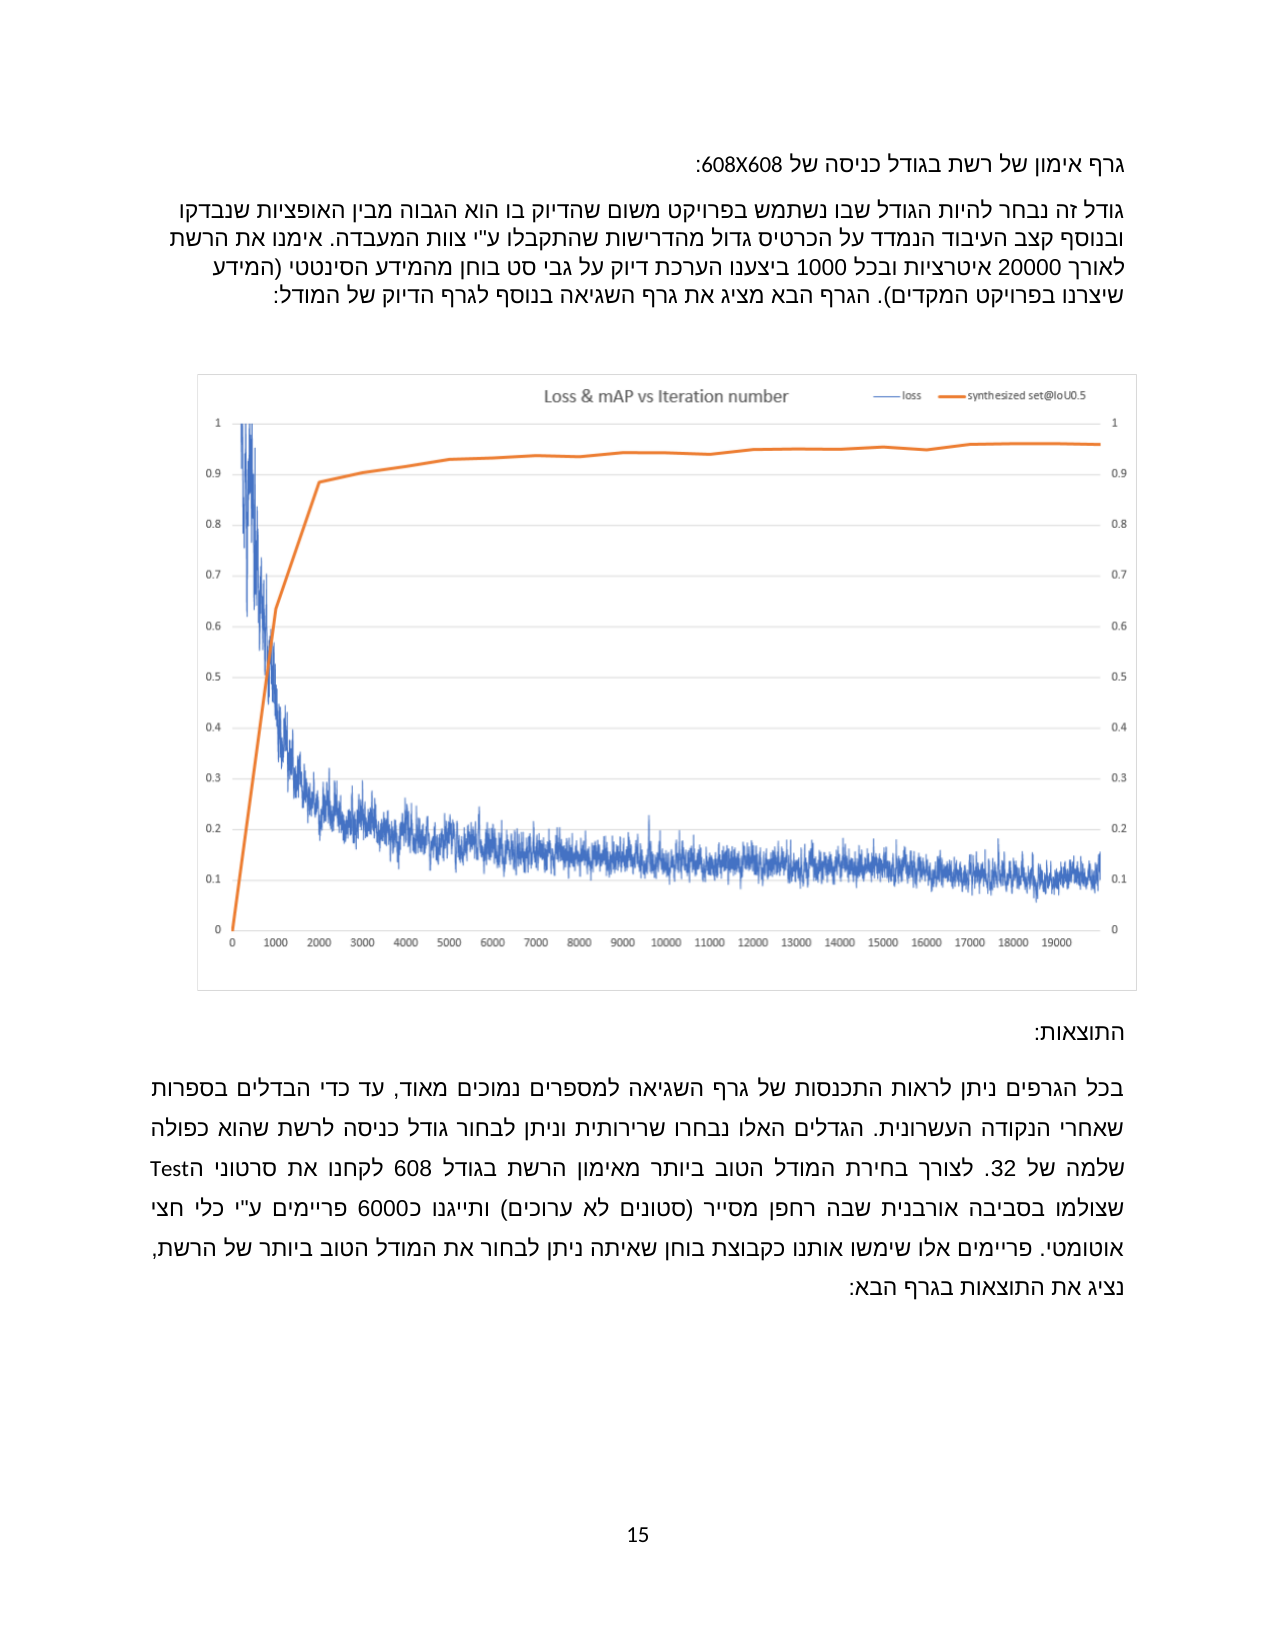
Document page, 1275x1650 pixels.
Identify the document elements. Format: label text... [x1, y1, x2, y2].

text גרף אימון של רשת בגודל כניסה של 608X608: [150, 150, 1125, 178]
text בכל הגרפים ניתן לראות התכנסות של גרף השגיאה למספרים נמוכים מאוד, עד כדי הבדלים בספרות שאחרי הנקודה העשרונית. הגדלים האלו נבחרו שרירותית וניתן לבחור גודל כניסה לרשת שהוא כפולה שלמה של 32. לצורך בחירת המודל הטוב ביותר מאימון הרשת בגודל 608 לקחנו את סרטוני הTest שצולמו בסביבה אורבנית שבה רחפן מסייר (סטונים לא ערוכים) ותייגנו כ6000 פריימים ע"י כלי חצי אוטומטי. פריימים אלו שימשו אותנו כקבוצת בוחן שאיתה ניתן לבחור את המודל הטוב ביותר של הרשת, נציג את התוצאות בגרף הבא: [150, 1075, 1125, 1301]
text גודל זה נבחר להיות הגודל שבו נשתמש בפרויקט משום שהדיוק בו הוא הגבוה מבין האופציות שנבדקו ובנוסף קצב העיבוד הנמדד על הכרטיס גדול מהדרישות שהתקבלו ע"י צוות המעבדה. אימנו את הרשת לאורך 20000 איטרציות ובכל 1000 ביצענו הערכת דיוק על גבי סט בוחן מהמידע הסינטטי (המידע שיצרנו בפרויקט המקדים). הגרף הבא מציג את גרף השגיאה בנוסף לגרף הדיוק של המודל: [150, 197, 1125, 308]
text התוצאות: [150, 1019, 1125, 1045]
picture [197, 374, 1137, 991]
